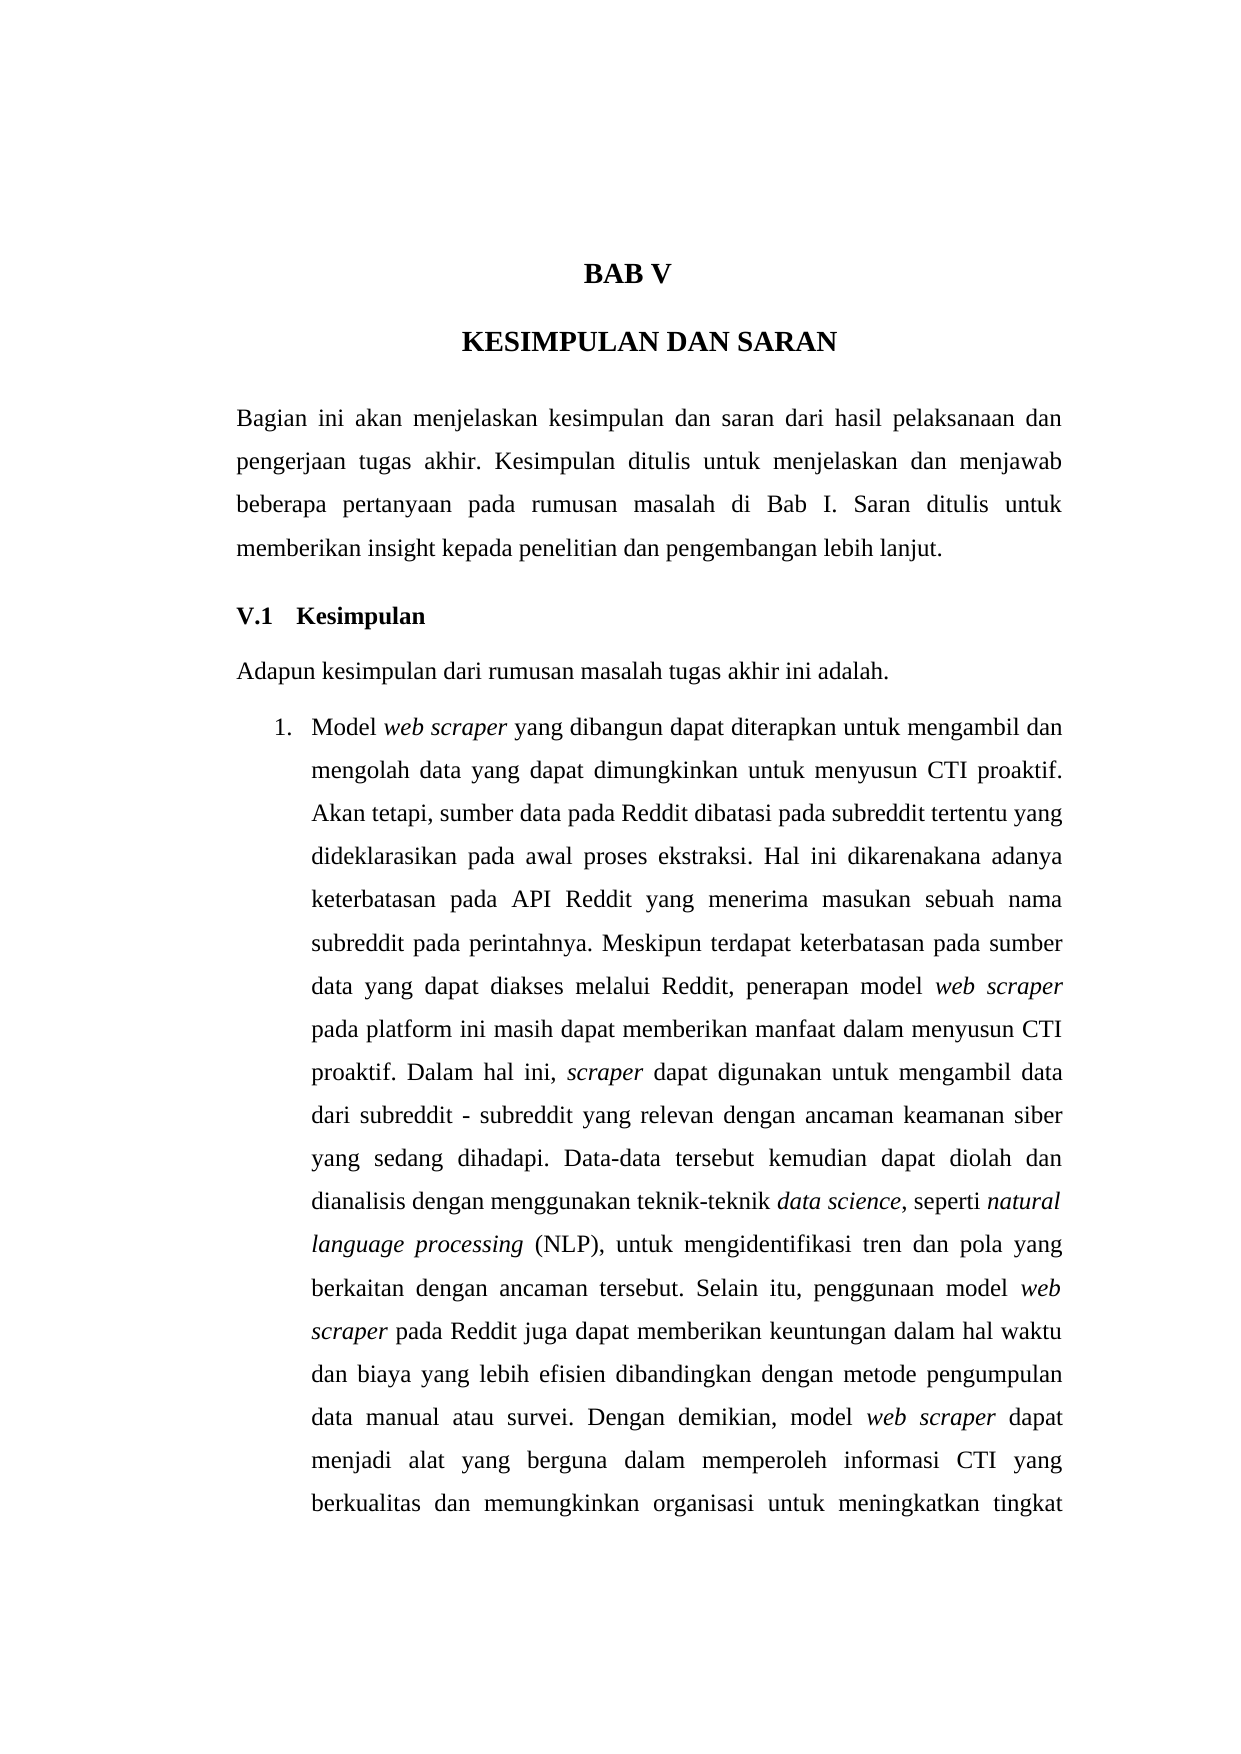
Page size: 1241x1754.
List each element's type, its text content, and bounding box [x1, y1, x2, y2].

text Bagian ini akan menjelaskan kesimpulan dan saran dari hasil pelaksanaan dan pengerjaan tugas akhir. Kesimpulan ditulis untuk menjelaskan dan menjawab beberapa pertanyaan pada rumusan masalah di Bab I. Saran ditulis untuk memberikan insight kepada penelitian dan pengembangan lebih lanjut. [236, 403, 1063, 561]
subtitle KESIMPULAN DAN SARAN [236, 257, 1063, 357]
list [274, 712, 1063, 1517]
subtitle Kesimpulan [236, 601, 1063, 629]
text Adapun kesimpulan dari rumusan masalah tugas akhir ini adalah. [236, 656, 1063, 685]
